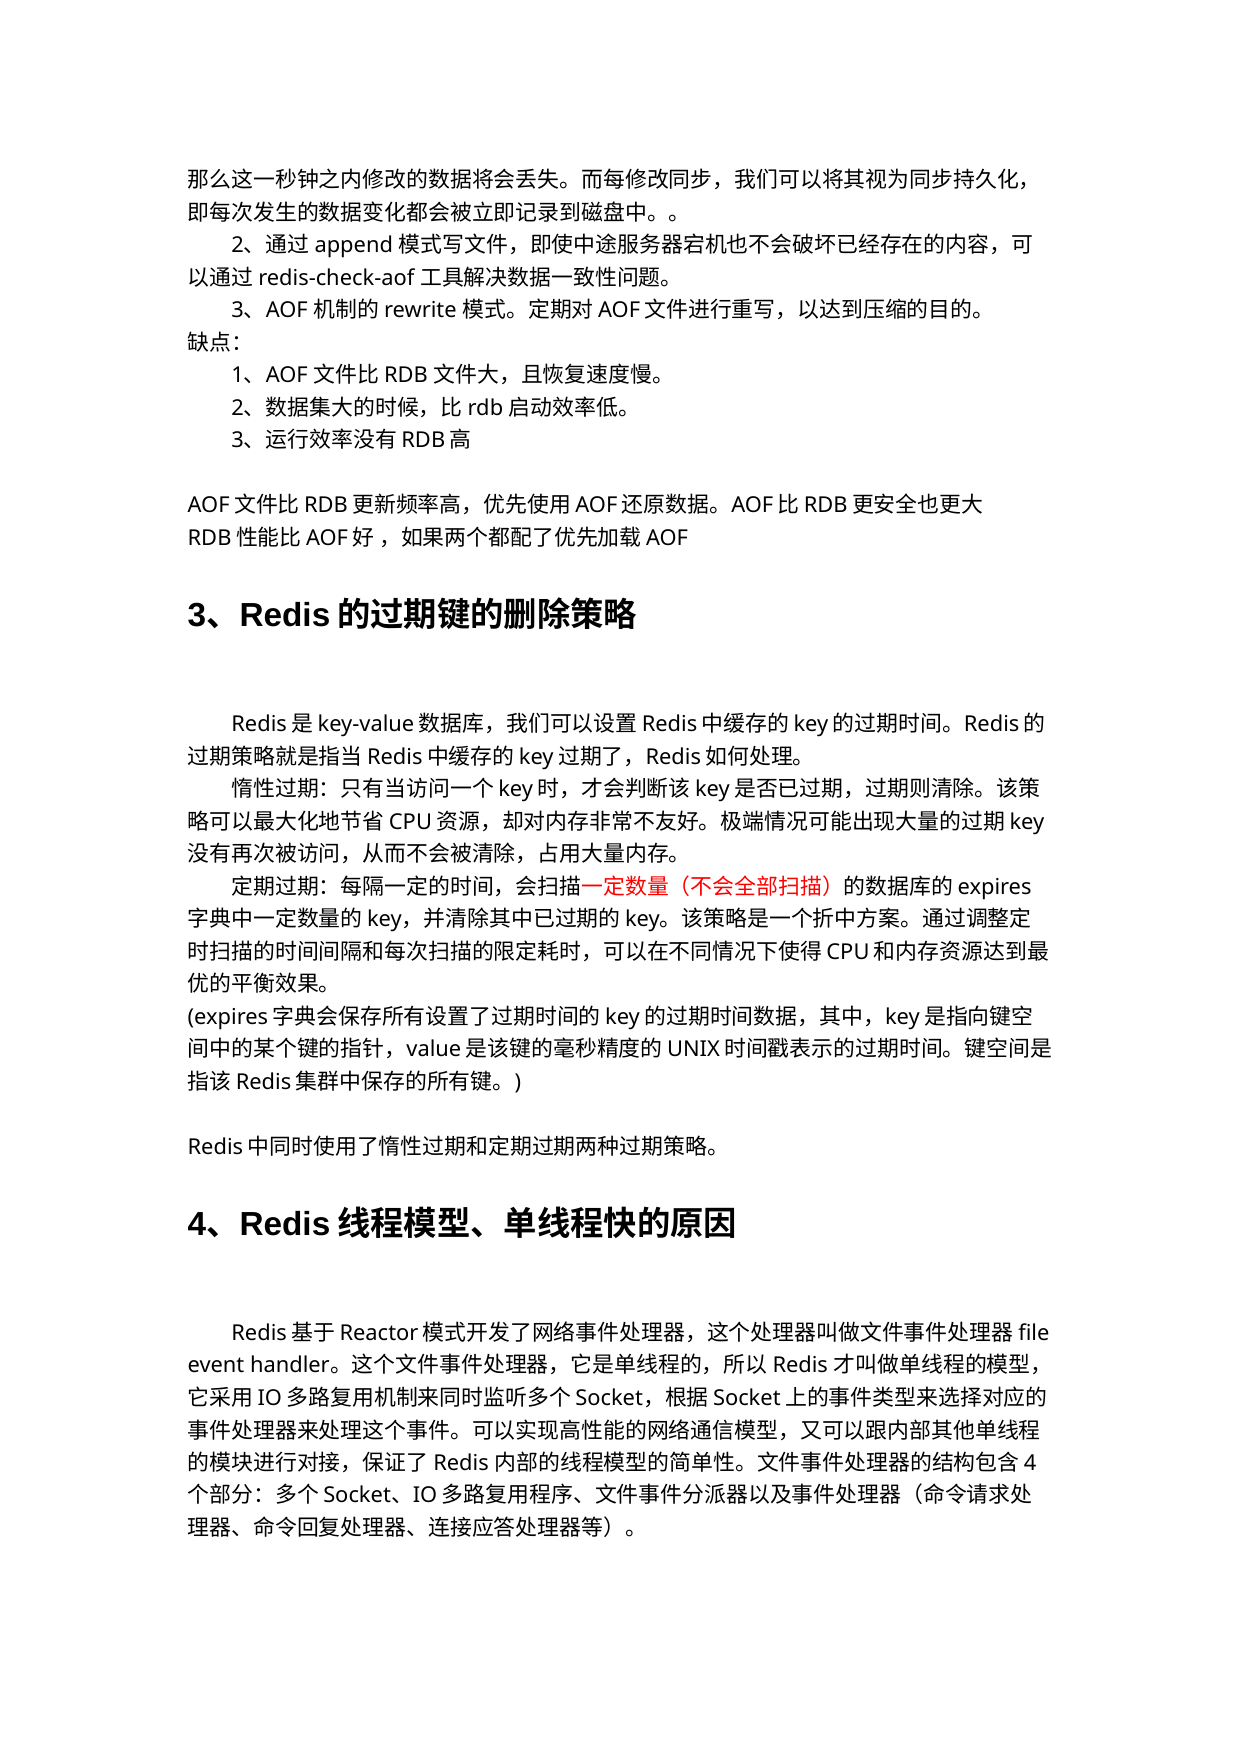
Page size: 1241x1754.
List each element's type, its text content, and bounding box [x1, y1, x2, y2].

text Redis中同时使用了惰性过期和定期过期两种过期策略。 [187, 1128, 1053, 1161]
text (expires字典会保存所有设置了过期时间的key的过期时间数据，其中，key是指向键空间中的某个键的指针，value是该键的毫秒精度的UNIX时间戳表示的过期时间。键空间是指该Redis集群中保存的所有键。) [187, 998, 1053, 1096]
text 定期过期：每隔一定的时间，会扫描一定数量（不会全部扫描）的数据库的expires字典中一定数量的key，并清除其中已过期的key。该策略是一个折中方案。通过调整定时扫描的时间间隔和每次扫描的限定耗时，可以在不同情况下使得CPU和内存资源达到最优的平衡效果。 [187, 868, 1053, 998]
text 3、AOF 机制的 rewrite 模式。定期对AOF文件进行重写，以达到压缩的目的。 [187, 292, 1053, 324]
text 惰性过期：只有当访问一个key时，才会判断该key是否已过期，过期则清除。该策略可以最大化地节省CPU资源，却对内存非常不友好。极端情况可能出现大量的过期key没有再次被访问，从而不会被清除，占用大量内存。 [187, 771, 1053, 868]
text RDB性能比AOF好 ，如果两个都配了优先加载AOF [187, 519, 1053, 552]
text AOF文件比RDB更新频率高，优先使用AOF还原数据。AOF比RDB更安全也更大 [187, 487, 1053, 519]
subtitle 4、Redis线程模型、单线程快的原因 [187, 1188, 1053, 1253]
text 2、数据集大的时候，比 rdb 启动效率低。 [187, 389, 1053, 422]
text 1、AOF 文件比 RDB 文件大，且恢复速度慢。 [187, 357, 1053, 389]
text Redis是key-value数据库，我们可以设置Redis中缓存的key的过期时间。Redis的过期策略就是指当Redis中缓存的key过期了，Redis如何处理。 [187, 706, 1053, 771]
text Redis基于Reactor模式开发了网络事件处理器，这个处理器叫做文件事件处理器 file event handler。这个文件事件处理器，它是单线程的，所以 Redis 才叫做单线程的模型，它采用IO多路复用机制来同时监听多个Socket，根据Socket上的事件类型来选择对应的事件处理器来处理这个事件。可以实现高性能的网络通信模型，又可以跟内部其他单线程的模块进行对接，保证了 Redis 内部的线程模型的简单性。文件事件处理器的结构包含4个部分：多个Socket、IO多路复用程序、文件事件分派器以及事件处理器（命令请求处理器、命令回复处理器、连接应答处理器等）。 [187, 1315, 1053, 1542]
text 缺点： [187, 324, 1053, 357]
text 3、运行效率没有RDB高 [187, 422, 1053, 454]
text 2、通过 append 模式写文件，即使中途服务器宕机也不会破坏已经存在的内容，可以通过 redis-check-aof 工具解决数据一致性问题。 [187, 227, 1053, 292]
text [187, 162, 1053, 227]
subtitle 3、Redis的过期键的删除策略 [187, 579, 1053, 644]
